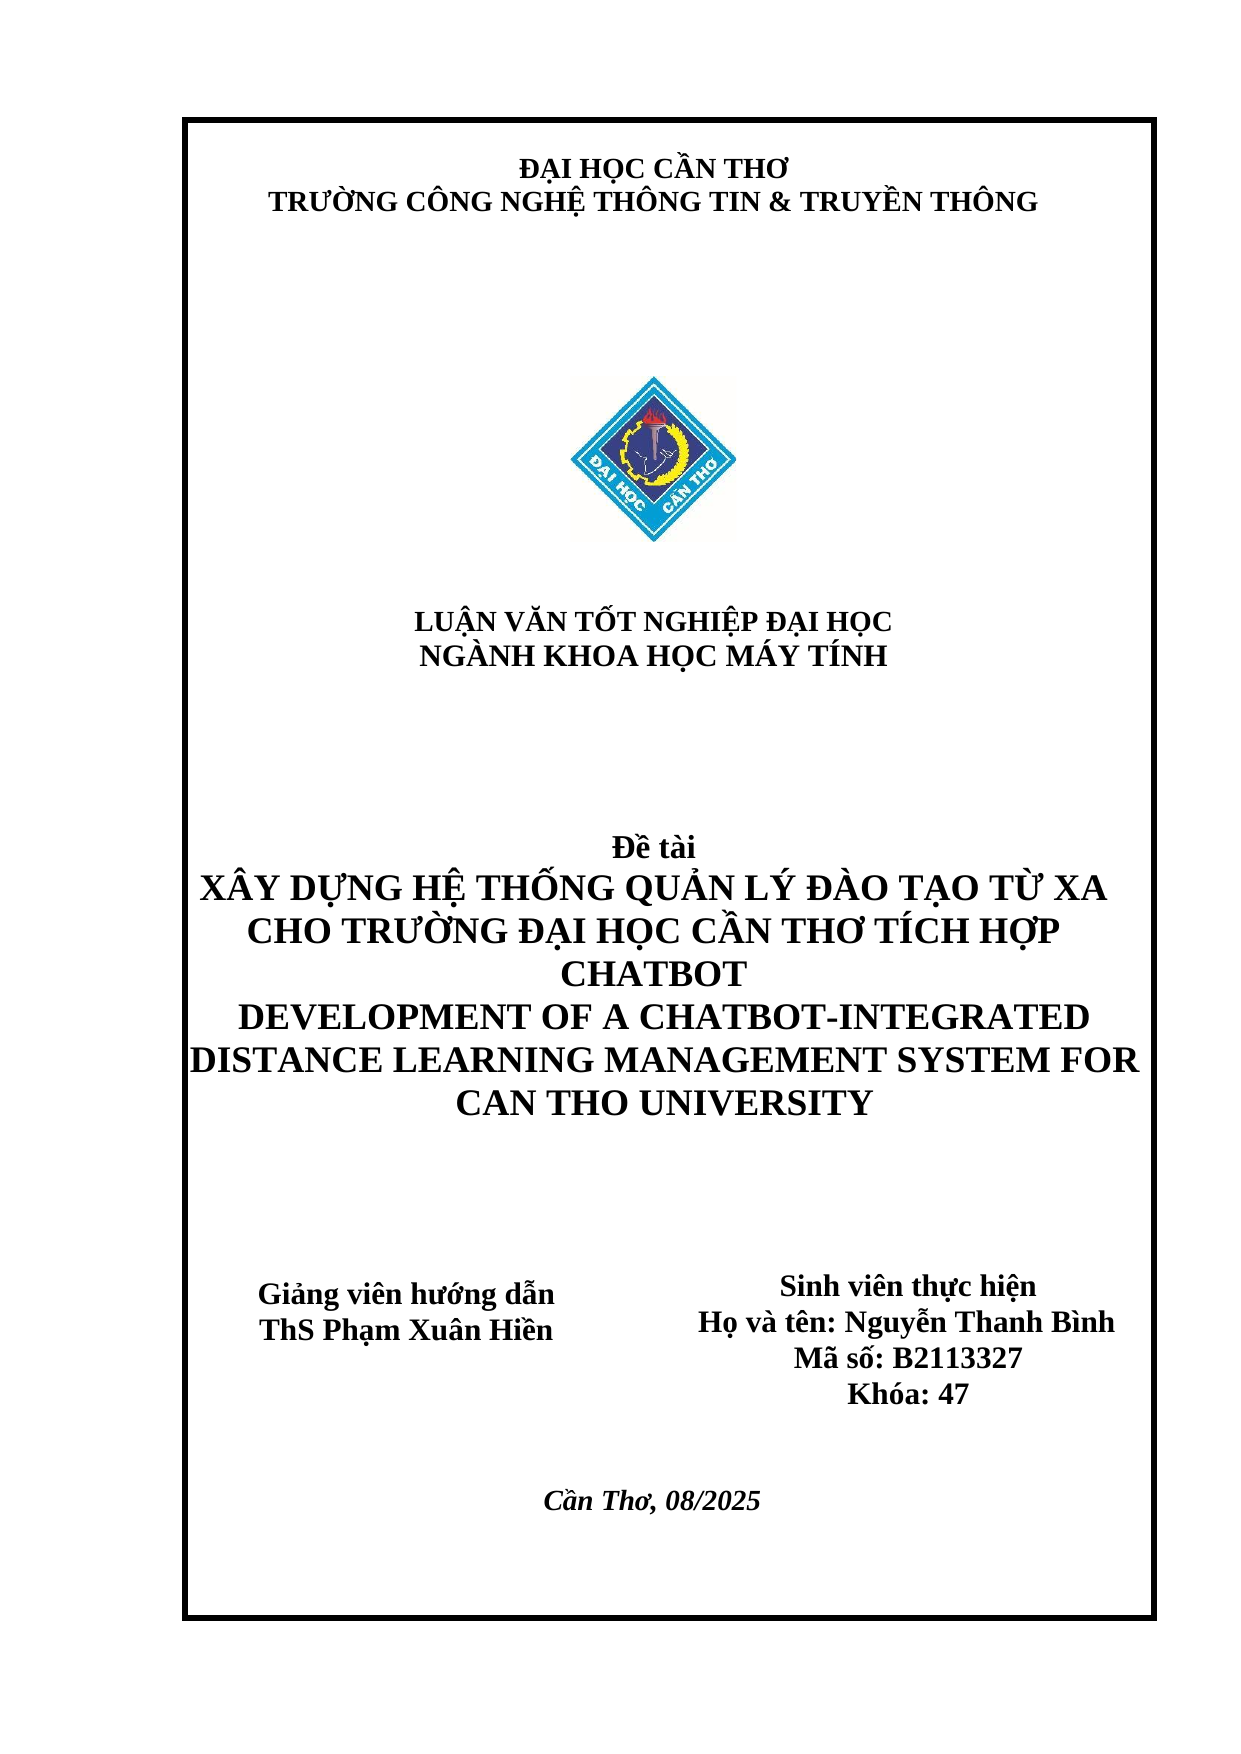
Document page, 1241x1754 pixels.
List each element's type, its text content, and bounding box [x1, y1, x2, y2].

text Họ và tên: Nguyễn Thanh Bình [694, 1304, 1119, 1339]
text NGÀNH KHOA HỌC MÁY TÍNH [185, 638, 1122, 673]
text Khóa: 47 [694, 1376, 1122, 1411]
text Sinh viên thực hiện [694, 1268, 1122, 1304]
text ThS Phạm Xuân Hiền [185, 1311, 628, 1347]
text Giảng viên hướng dẫn [185, 1275, 628, 1311]
text Cần Thơ, 08/2025 [185, 1483, 1122, 1517]
text DEVELOPMENT OF A CHATBOT-INTEGRATED DISTANCE LEARNING MANAGEMENT SYSTEM FOR CAN THO UNIVERSITY [185, 994, 1144, 1124]
text LUẬN VĂN TỐT NGHIỆP ĐẠI HỌC [185, 604, 1122, 638]
text Đề tài [185, 827, 1122, 865]
picture [570, 376, 737, 542]
text ĐẠI HỌC CẦN THƠ [185, 151, 1122, 184]
text XÂY DỰNG HỆ THỐNG QUẢN LÝ ĐÀO TẠO TỪ XA CHO TRƯỜNG ĐẠI HỌC CẦN THƠ TÍCH HỢP CHATBOT [185, 865, 1122, 994]
text TRƯỜNG CÔNG NGHỆ THÔNG TIN & TRUYỀN THÔNG [185, 184, 1122, 218]
text Mã số: B2113327 [694, 1339, 1122, 1376]
